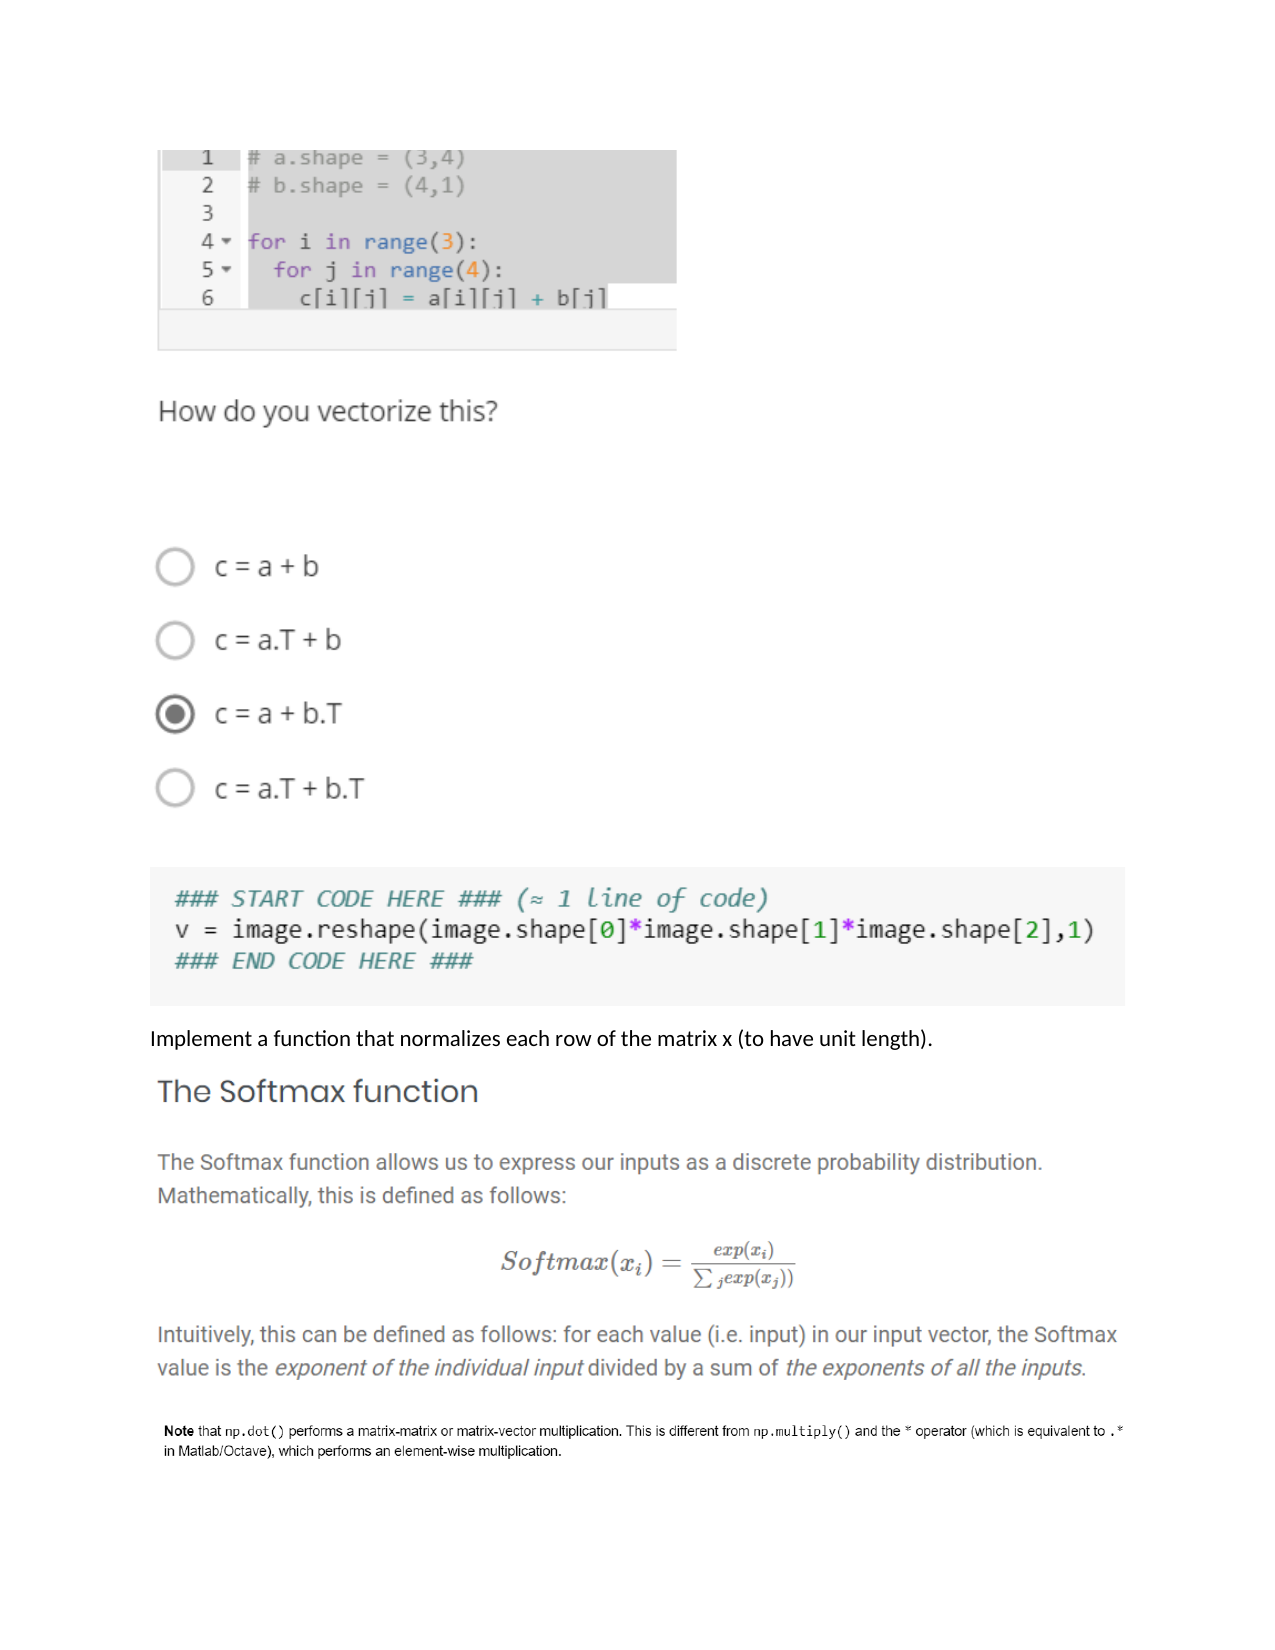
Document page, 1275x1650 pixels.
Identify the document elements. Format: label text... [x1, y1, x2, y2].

picture [150, 867, 1125, 1006]
picture [150, 1418, 1125, 1461]
text Implement a function that normalizes each row of the matrix x (to have unit length). [150, 1024, 1125, 1052]
picture [150, 150, 677, 849]
picture [150, 1071, 1125, 1400]
